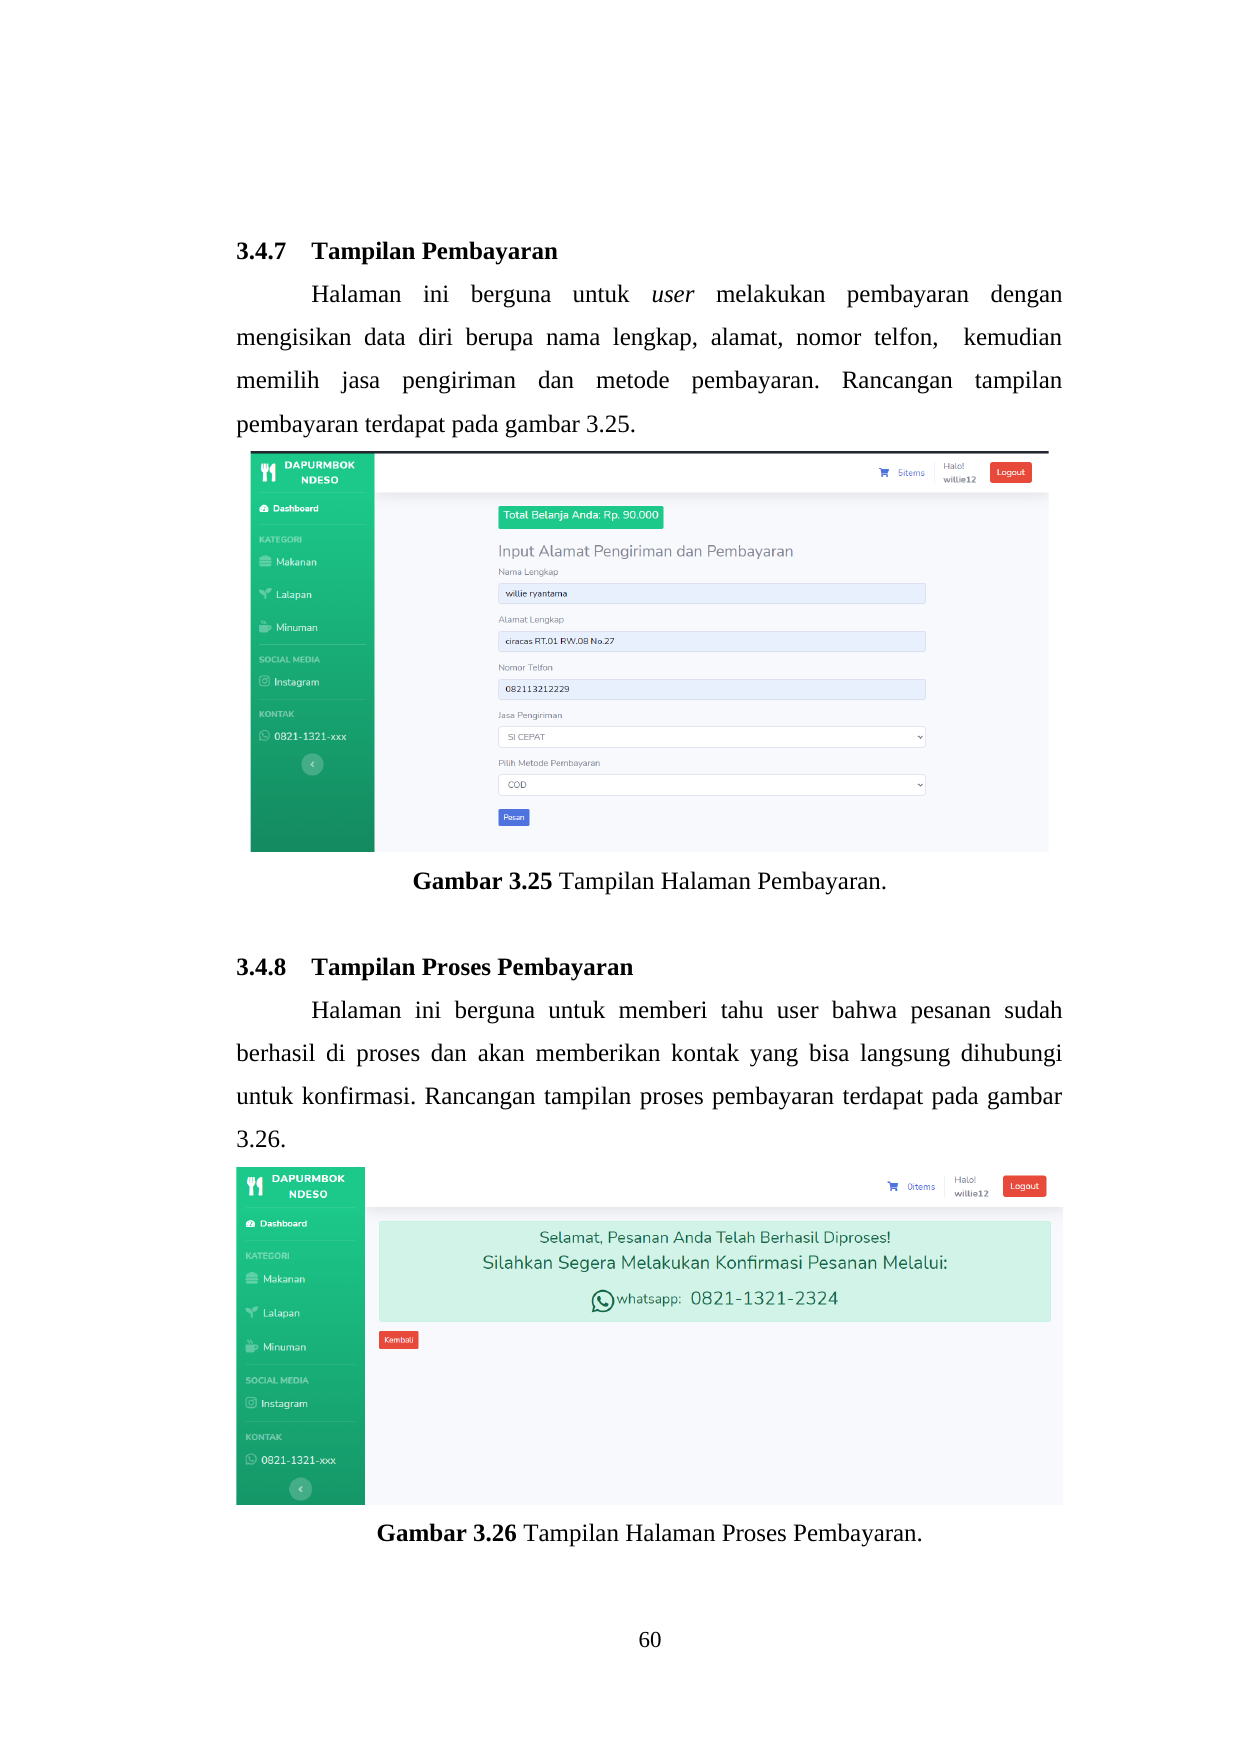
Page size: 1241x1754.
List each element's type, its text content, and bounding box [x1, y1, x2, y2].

picture [236, 1167, 1064, 1505]
list Gambar 3.25 Tampilan Halaman Pembayaran. [236, 866, 1063, 894]
picture [250, 451, 1049, 852]
list Halaman ini berguna untuk user melakukan pembayaran dengan mengisikan data diri berupa nama lengkap, alamat, nomor telfon, kemudian memilih jasa pengiriman dan metode pembayaran. Rancangan tampilan pembayaran terdapat pada gambar 3.25. [236, 279, 1063, 437]
list 3.4.8 Tampilan Proses Pembayaran [236, 952, 1063, 981]
list Gambar 3.26 Tampilan Halaman Proses Pembayaran. [236, 1518, 1063, 1547]
list Halaman ini berguna untuk memberi tahu user bahwa pesanan sudah berhasil di proses dan akan memberikan kontak yang bisa langsung dihubungi untuk konfirmasi. Rancangan tampilan proses pembayaran terdapat pada gambar 3.26. [236, 995, 1063, 1153]
list 3.4.7 Tampilan Pembayaran [236, 236, 1063, 265]
